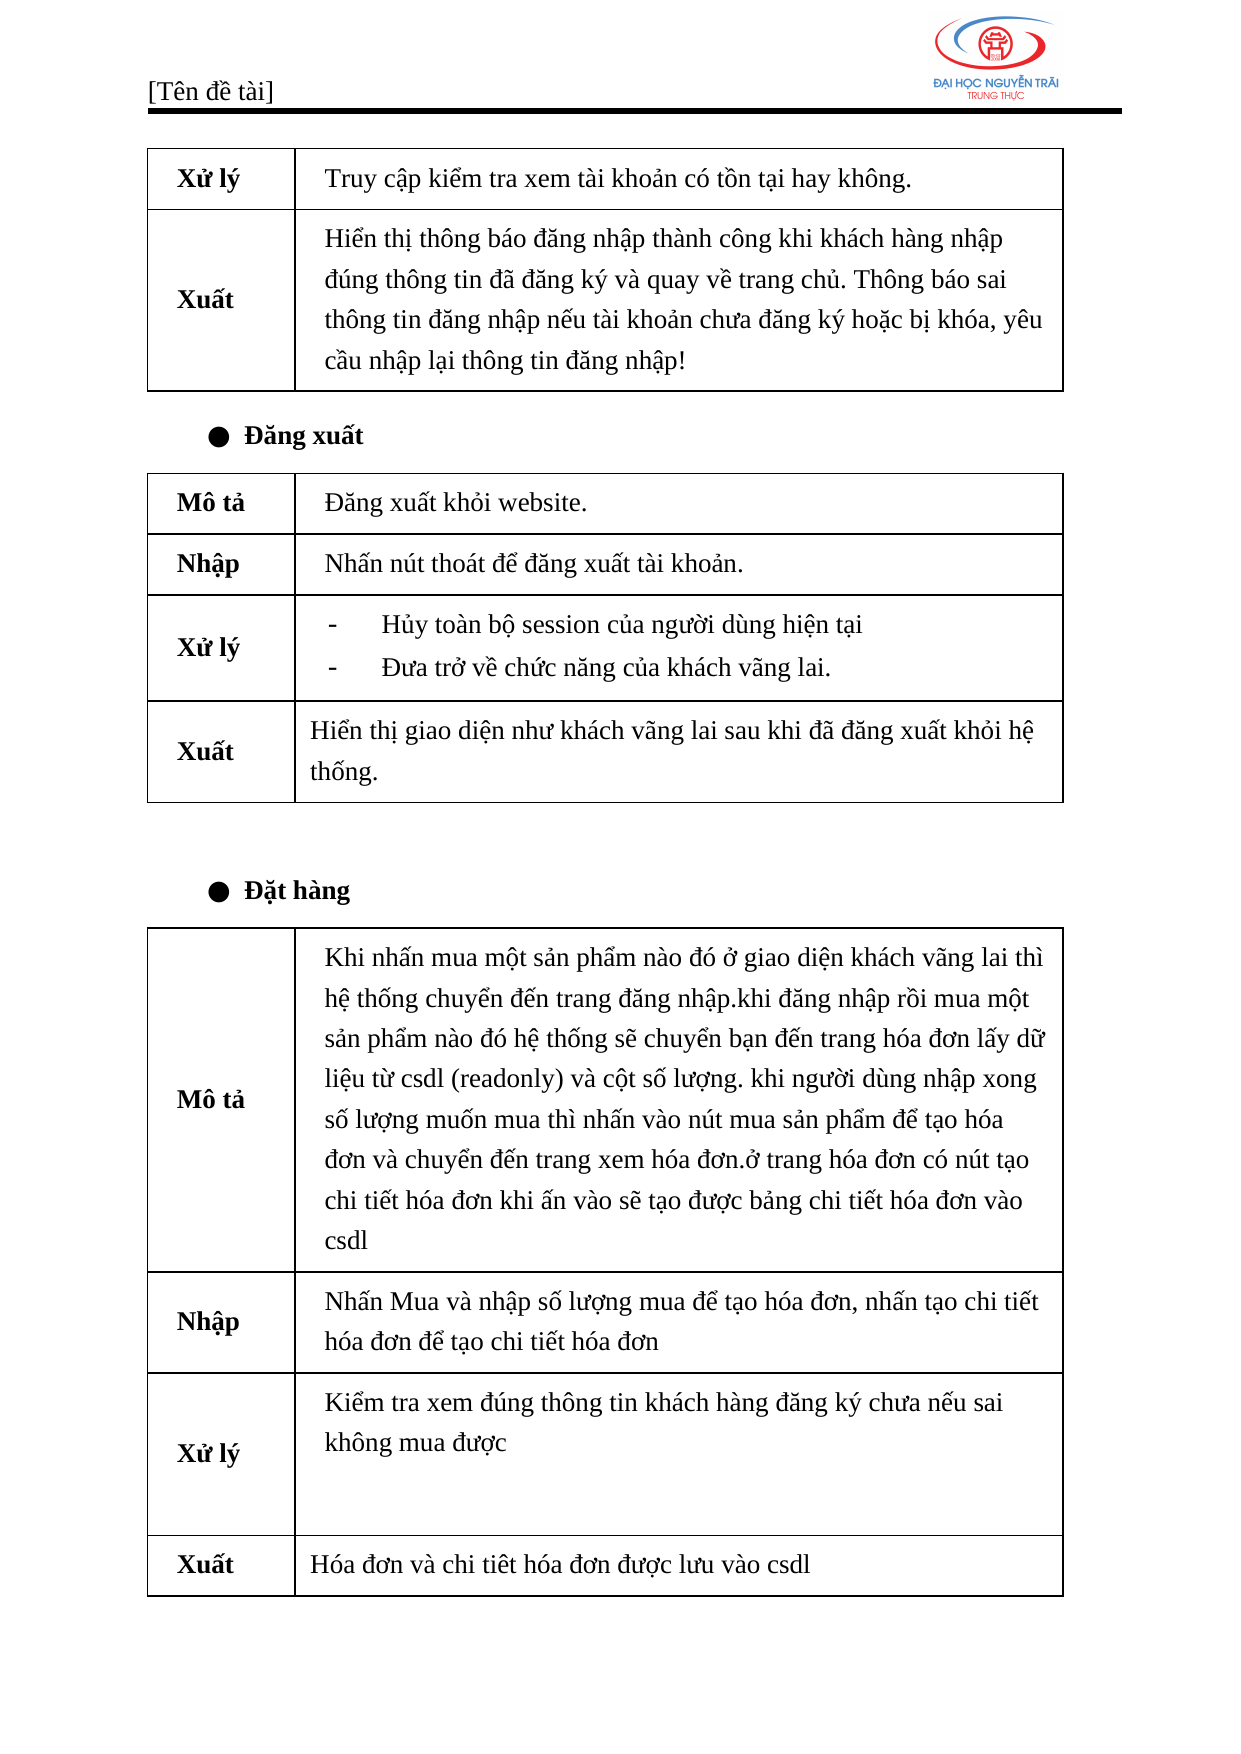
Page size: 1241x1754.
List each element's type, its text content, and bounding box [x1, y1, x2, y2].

table_cell Truy cập kiểm tra xem tài khoản có tồn tại hay không. [296, 149, 1062, 208]
table_cell Hóa đơn và chi tiêt hóa đơn được lưu vào csdl [296, 1536, 1062, 1595]
table_header Mô tả [148, 474, 294, 533]
table_cell Xử lý [148, 596, 294, 700]
table_cell Hủy toàn bộ session của người dùng hiện tại Đưa trở về chức năng của khách vãng lai. [296, 596, 1062, 700]
table_cell Xử lý [148, 149, 294, 208]
table_cell Xuất [148, 702, 294, 802]
list Đăng xuất [207, 404, 1122, 460]
table_cell Nhấn nút thoát để đăng xuất tài khoản. [296, 535, 1062, 594]
table_cell Kiểm tra xem đúng thông tin khách hàng đăng ký chưa nếu sai không mua được [296, 1374, 1062, 1534]
table_cell Hiển thị thông báo đăng nhập thành công khi khách hàng nhập đúng thông tin đã đăng ký và quay về trang chủ. Thông báo sai thông tin đăng nhập nếu tài khoản chưa đăng ký hoặc bị khóa, yêu cầu nhập lại thông tin đăng nhập! [296, 210, 1062, 390]
table_cell Xuất [148, 1536, 294, 1595]
list Đặt hàng [207, 859, 1122, 915]
table_cell Nhập [148, 1273, 294, 1372]
table_cell Xuất [148, 210, 294, 390]
table_cell Nhập [148, 535, 294, 594]
table_header Mô tả [148, 929, 294, 1271]
table_cell Hiển thị giao diện như khách vãng lai sau khi đã đăng xuất khỏi hệ thống. [296, 702, 1062, 802]
picture [926, 11, 1065, 104]
table_cell Nhấn Mua và nhập số lượng mua để tạo hóa đơn, nhấn tạo chi tiết hóa đơn để tạo chi tiết hóa đơn [296, 1273, 1062, 1372]
table_cell Xử lý [148, 1374, 294, 1534]
table_header Đăng xuất khỏi website. [296, 474, 1062, 533]
table_header Khi nhấn mua một sản phẩm nào đó ở giao diện khách vãng lai thì hệ thống chuyển đến trang đăng nhập.khi đăng nhập rồi mua một sản phẩm nào đó hệ thống sẽ chuyển bạn đến trang hóa đơn lấy dữ liệu từ csdl (readonly) và cột số lượng. khi người dùng nhập xong số lượng muốn mua thì nhấn vào nút mua sản phẩm để tạo hóa đơn và chuyển đến trang xem hóa đơn.ở trang hóa đơn có nút tạo chi tiết hóa đơn khi ấn vào sẽ tạo được bảng chi tiết hóa đơn vào csdl [296, 929, 1062, 1271]
